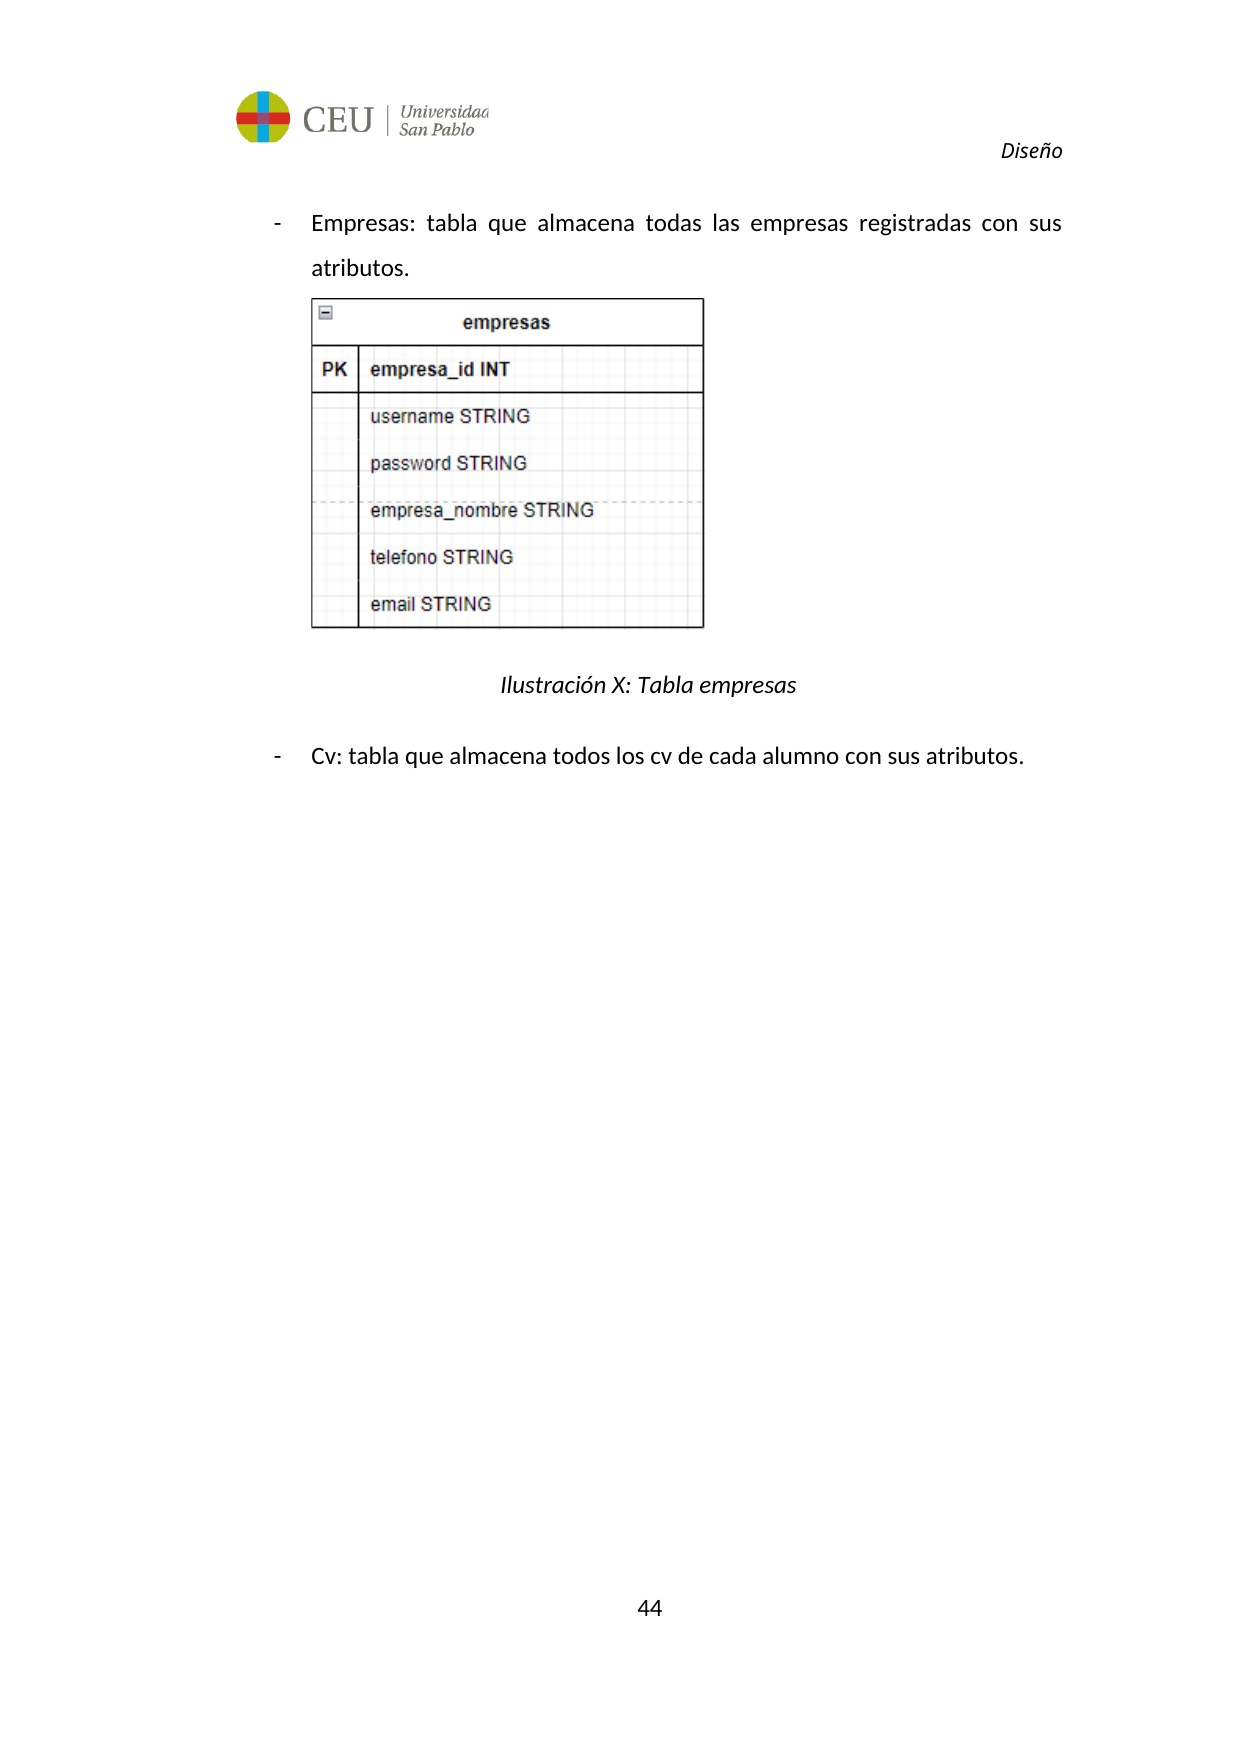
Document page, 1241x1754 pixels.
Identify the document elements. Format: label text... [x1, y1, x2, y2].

list Cv: tabla que almacena todos los cv de cada alumno con sus atributos. [274, 740, 1063, 771]
picture [311, 298, 705, 630]
picture [235, 89, 489, 143]
text Ilustración X: Tabla empresas [236, 670, 1063, 700]
list Empresas: tabla que almacena todas las empresas registradas con sus atributos. [274, 207, 1063, 283]
